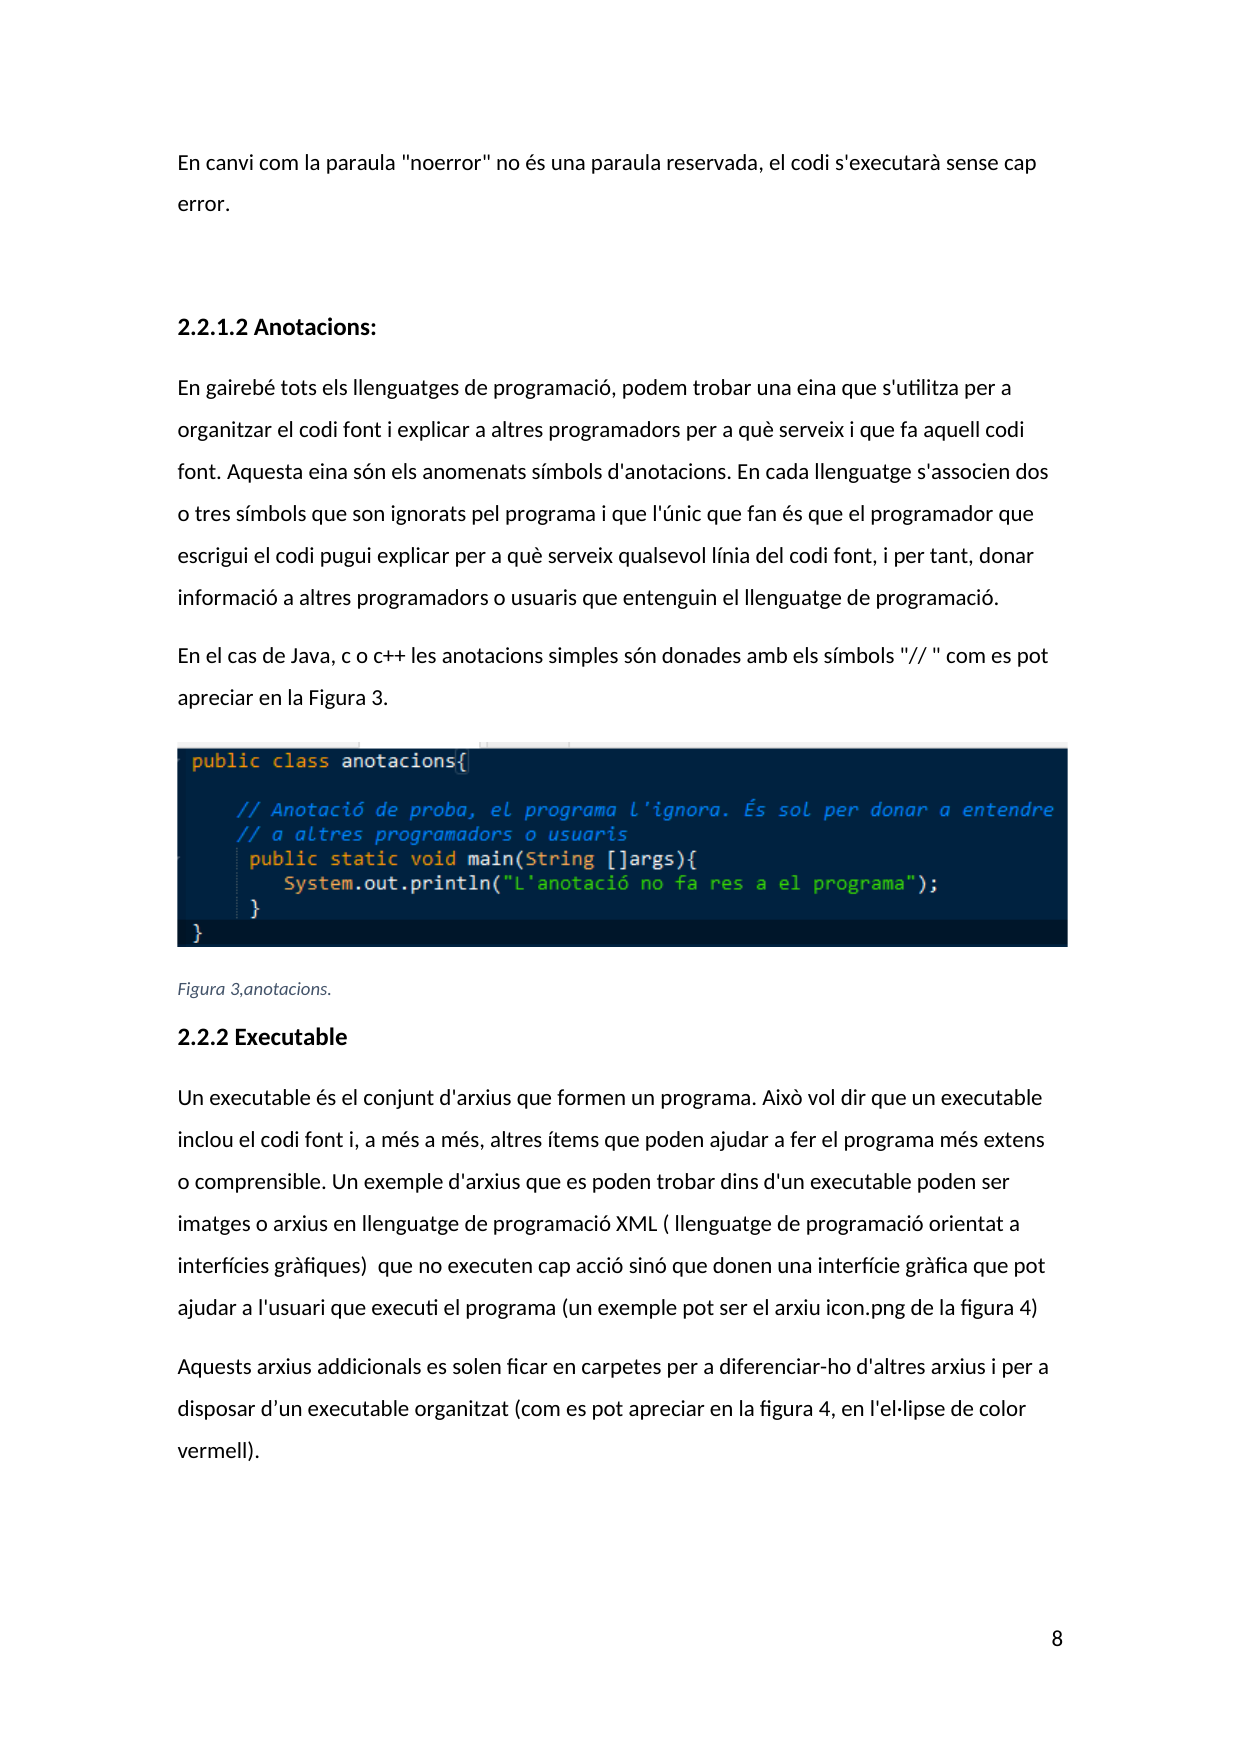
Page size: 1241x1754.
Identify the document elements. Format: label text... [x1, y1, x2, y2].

text Figura 3,anotacions. [177, 977, 1063, 1000]
text En canvi com la paraula "noerror" no és una paraula reservada, el codi s'executarà sense cap error. [177, 148, 1063, 218]
text 2.2.1.2 Anotacions: [177, 311, 1063, 341]
text Aquests arxius addicionals es solen ficar en carpetes per a diferenciar-ho d'altres arxius i per a disposar d’un executable organitzat (com es pot apreciar en la figura 4, en l'el·lipse de color vermell). [177, 1352, 1063, 1464]
text En el cas de Java, c o c++ les anotacions simples són donades amb els símbols "// " com es pot apreciar en la Figura 3. [177, 642, 1063, 712]
picture [177, 742, 1068, 947]
text 2.2.2 Executable [177, 1021, 1063, 1052]
text En gairebé tots els llenguatges de programació, podem trobar una eina que s'utilitza per a organitzar el codi font i explicar a altres programadors per a què serveix i que fa aquell codi font. Aquesta eina són els anomenats símbols d'anotacions. En cada llenguatge s'associen dos o tres símbols que son ignorats pel programa i que l'únic que fan és que el programador que escrigui el codi pugui explicar per a què serveix qualsevol línia del codi font, i per tant, donar informació a altres programadors o usuaris que entenguin el llenguatge de programació. [177, 373, 1063, 611]
text Un executable és el conjunt d'arxius que formen un programa. Això vol dir que un executable inclou el codi font i, a més a més, altres ítems que poden ajudar a fer el programa més extens o comprensible. Un exemple d'arxius que es poden trobar dins d'un executable poden ser imatges o arxius en llenguatge de programació XML ( llenguatge de programació orientat a interfícies gràfiques) que no executen cap acció sinó que donen una interfície gràfica que pot ajudar a l'usuari que executi el programa (un exemple pot ser el arxiu icon.png de la figura 4) [177, 1083, 1063, 1321]
